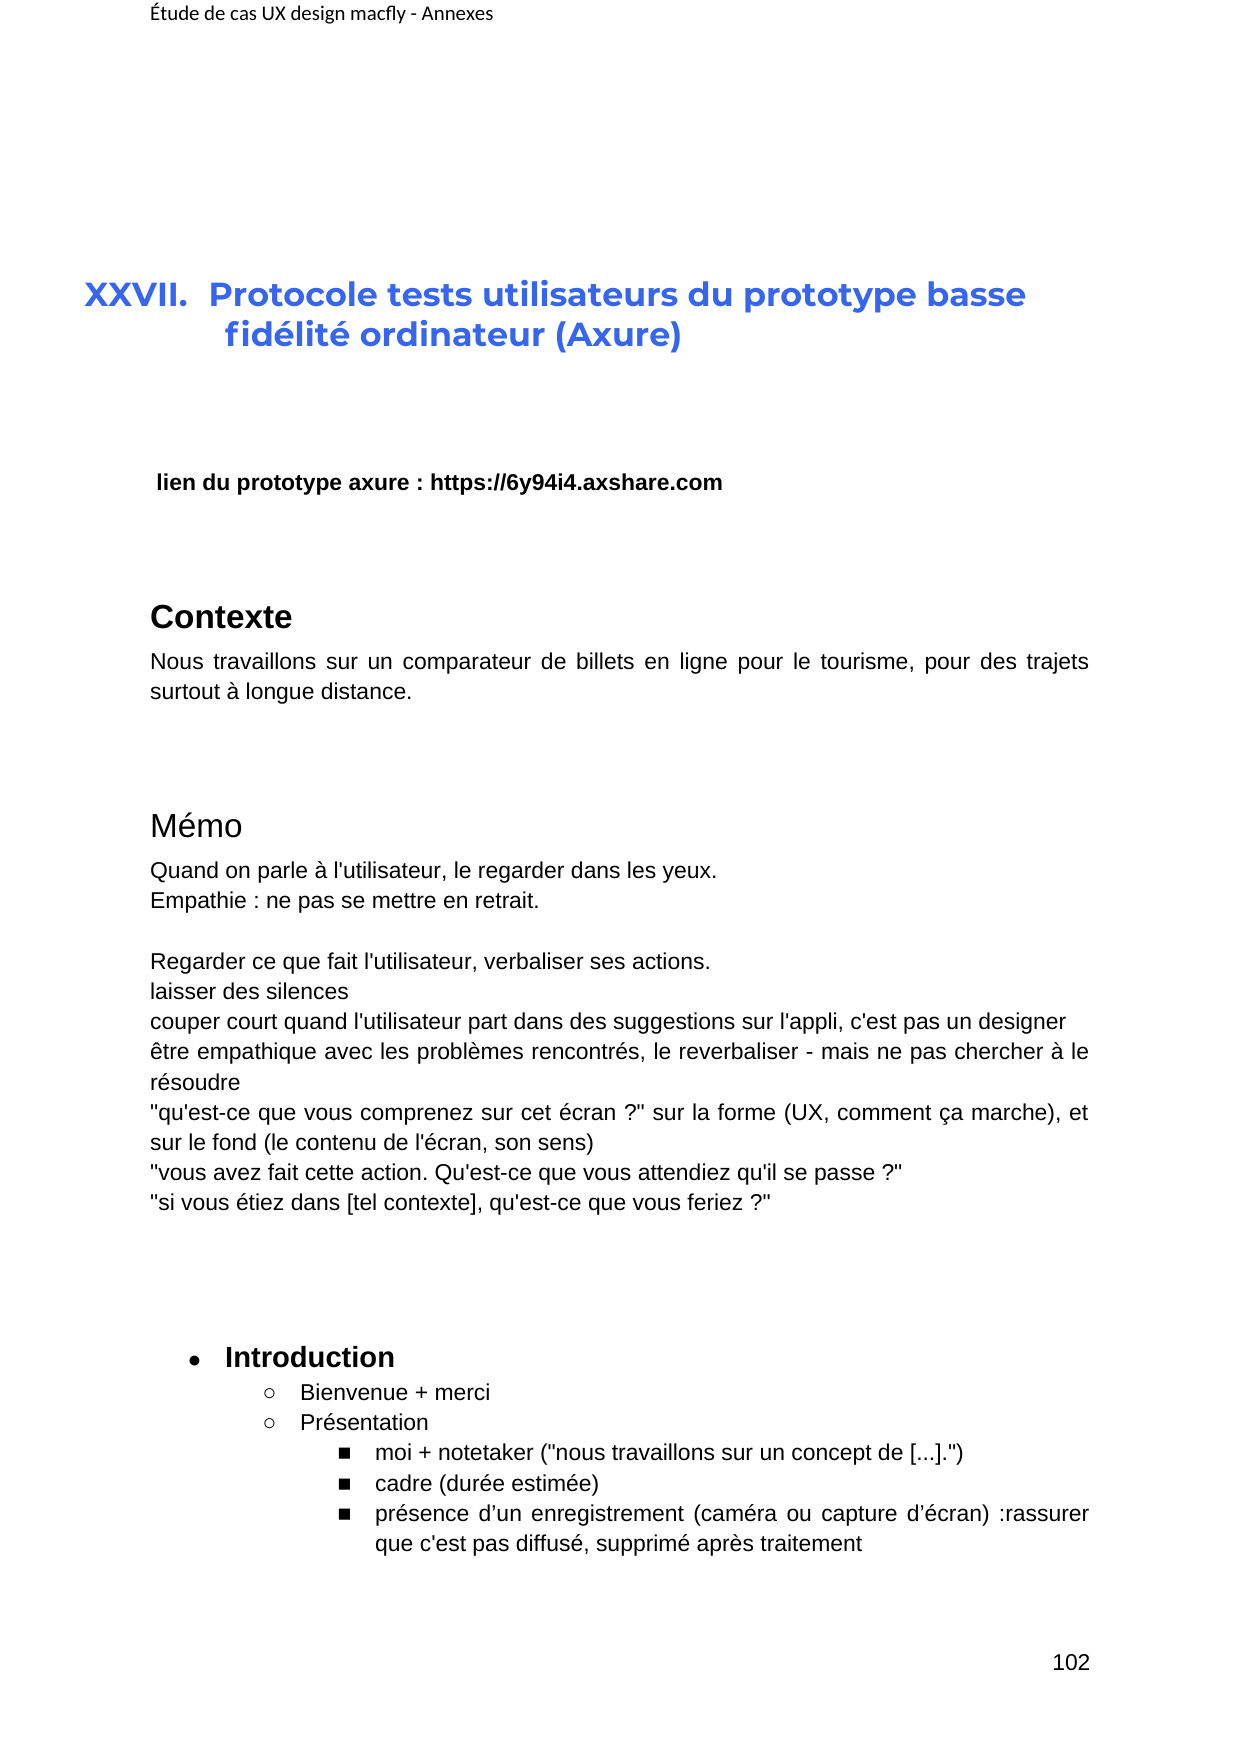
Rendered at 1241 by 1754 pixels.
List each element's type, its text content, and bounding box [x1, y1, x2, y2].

list Présentation [262, 1409, 1090, 1436]
text Regarder ce que fait l'utilisateur, verbaliser ses actions. [150, 948, 1090, 974]
text lien du prototype axure : https://6y94i4.axshare.com [150, 469, 1090, 495]
text Nous travaillons sur un comparateur de billets en ligne pour le tourisme, pour des trajets surtout à longue distance. [150, 648, 1090, 704]
subtitle Protocole tests utilisateurs du prototype basse fidélité ordinateur (Axure) [187, 274, 1090, 396]
list Introduction [187, 1340, 1090, 1374]
text "qu'est-ce que vous comprenez sur cet écran ?" sur la forme (UX, comment ça marche), et sur le fond (le contenu de l'écran, son sens) [150, 1099, 1090, 1155]
text laisser des silences [150, 978, 1090, 1004]
text Empathie : ne pas se mettre en retrait. [150, 887, 1090, 914]
text Quand on parle à l'utilisateur, le regarder dans les yeux. [150, 857, 1090, 883]
text "vous avez fait cette action. Qu'est-ce que vous attendiez qu'il se passe ?" [150, 1159, 1090, 1186]
text couper court quand l'utilisateur part dans des suggestions sur l'appli, c'est pas un designer [150, 1008, 1090, 1034]
list moi + notetaker ("nous travaillons sur un concept de [...].") [337, 1439, 1090, 1466]
subtitle Contexte [150, 597, 1090, 635]
subtitle Mémo [150, 806, 1090, 844]
list cadre (durée estimée) [337, 1469, 1090, 1496]
list Bienvenue + merci [262, 1379, 1090, 1405]
text être empathique avec les problèmes rencontrés, le reverbaliser - mais ne pas chercher à le résoudre [150, 1038, 1090, 1095]
text "si vous étiez dans [tel contexte], qu'est-ce que vous feriez ?" [150, 1189, 1090, 1216]
list présence d’un enregistrement (caméra ou capture d’écran) :rassurer que c'est pas diffusé, supprimé après traitement [337, 1500, 1090, 1556]
